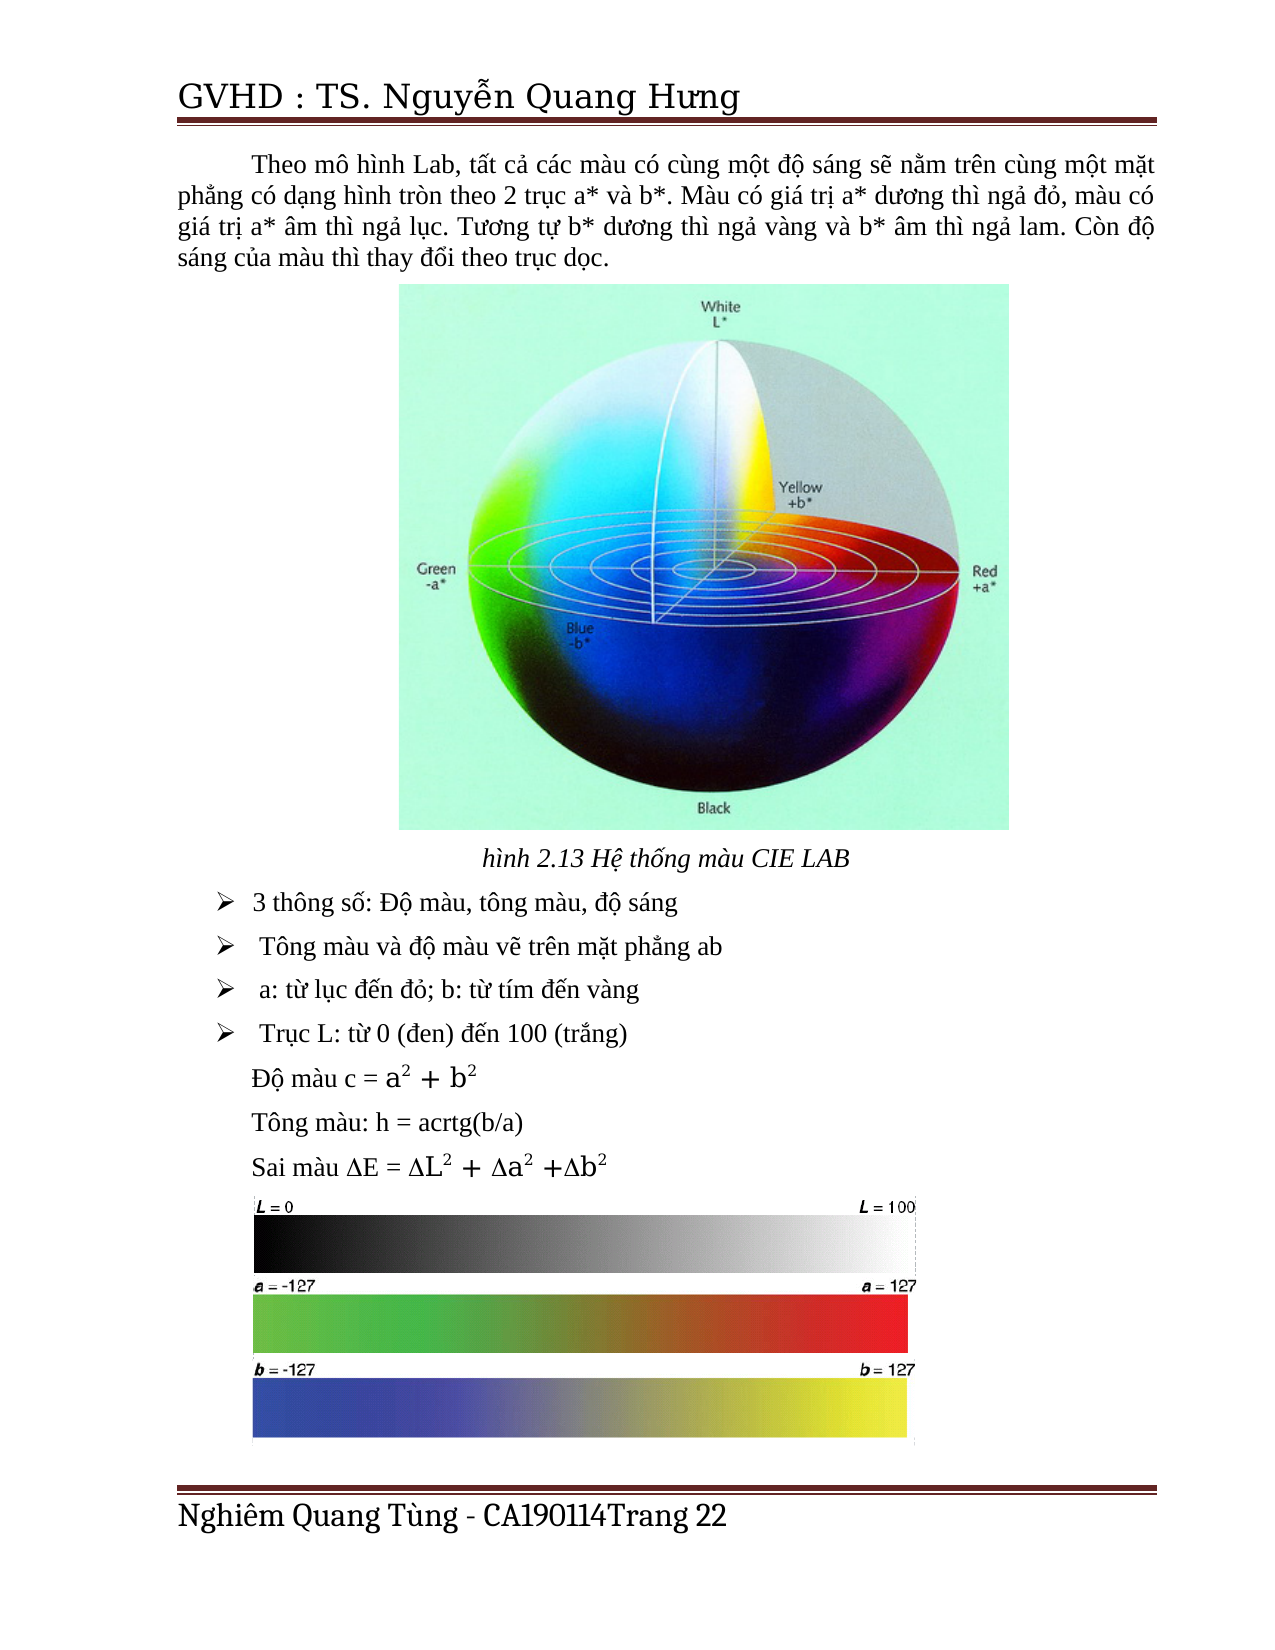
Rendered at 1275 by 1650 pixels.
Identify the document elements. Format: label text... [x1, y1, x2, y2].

picture [398, 284, 1009, 830]
text Độ màu c = a2 + b2 [177, 1061, 1157, 1094]
list Trục L: từ 0 (đen) đến 100 (trắng) [215, 1017, 1157, 1048]
list a: từ lục đến đỏ; b: từ tím đến vàng [215, 973, 1157, 1005]
text Theo mô hình Lab, tất cả các màu có cùng một độ sáng sẽ nằm trên cùng một mặt phẳng có dạng hình tròn theo 2 trục a* và b*. Màu có giá trị a* dương thì ngả đỏ, màu có giá trị a* âm thì ngả lục. Tương tự b* dương thì ngả vàng và b* âm thì ngả lam. Còn độ sáng của màu thì thay đổi theo trục dọc. [177, 148, 1157, 272]
list Tông màu và độ màu vẽ trên mặt phẳng ab [215, 930, 1157, 961]
text Tông màu: h = acrtg(b/a) [177, 1106, 1157, 1137]
text Sai màu E = L2 + a2 +b2 [177, 1150, 1157, 1183]
list 3 thông số: Độ màu, tông màu, độ sáng [215, 886, 1157, 917]
